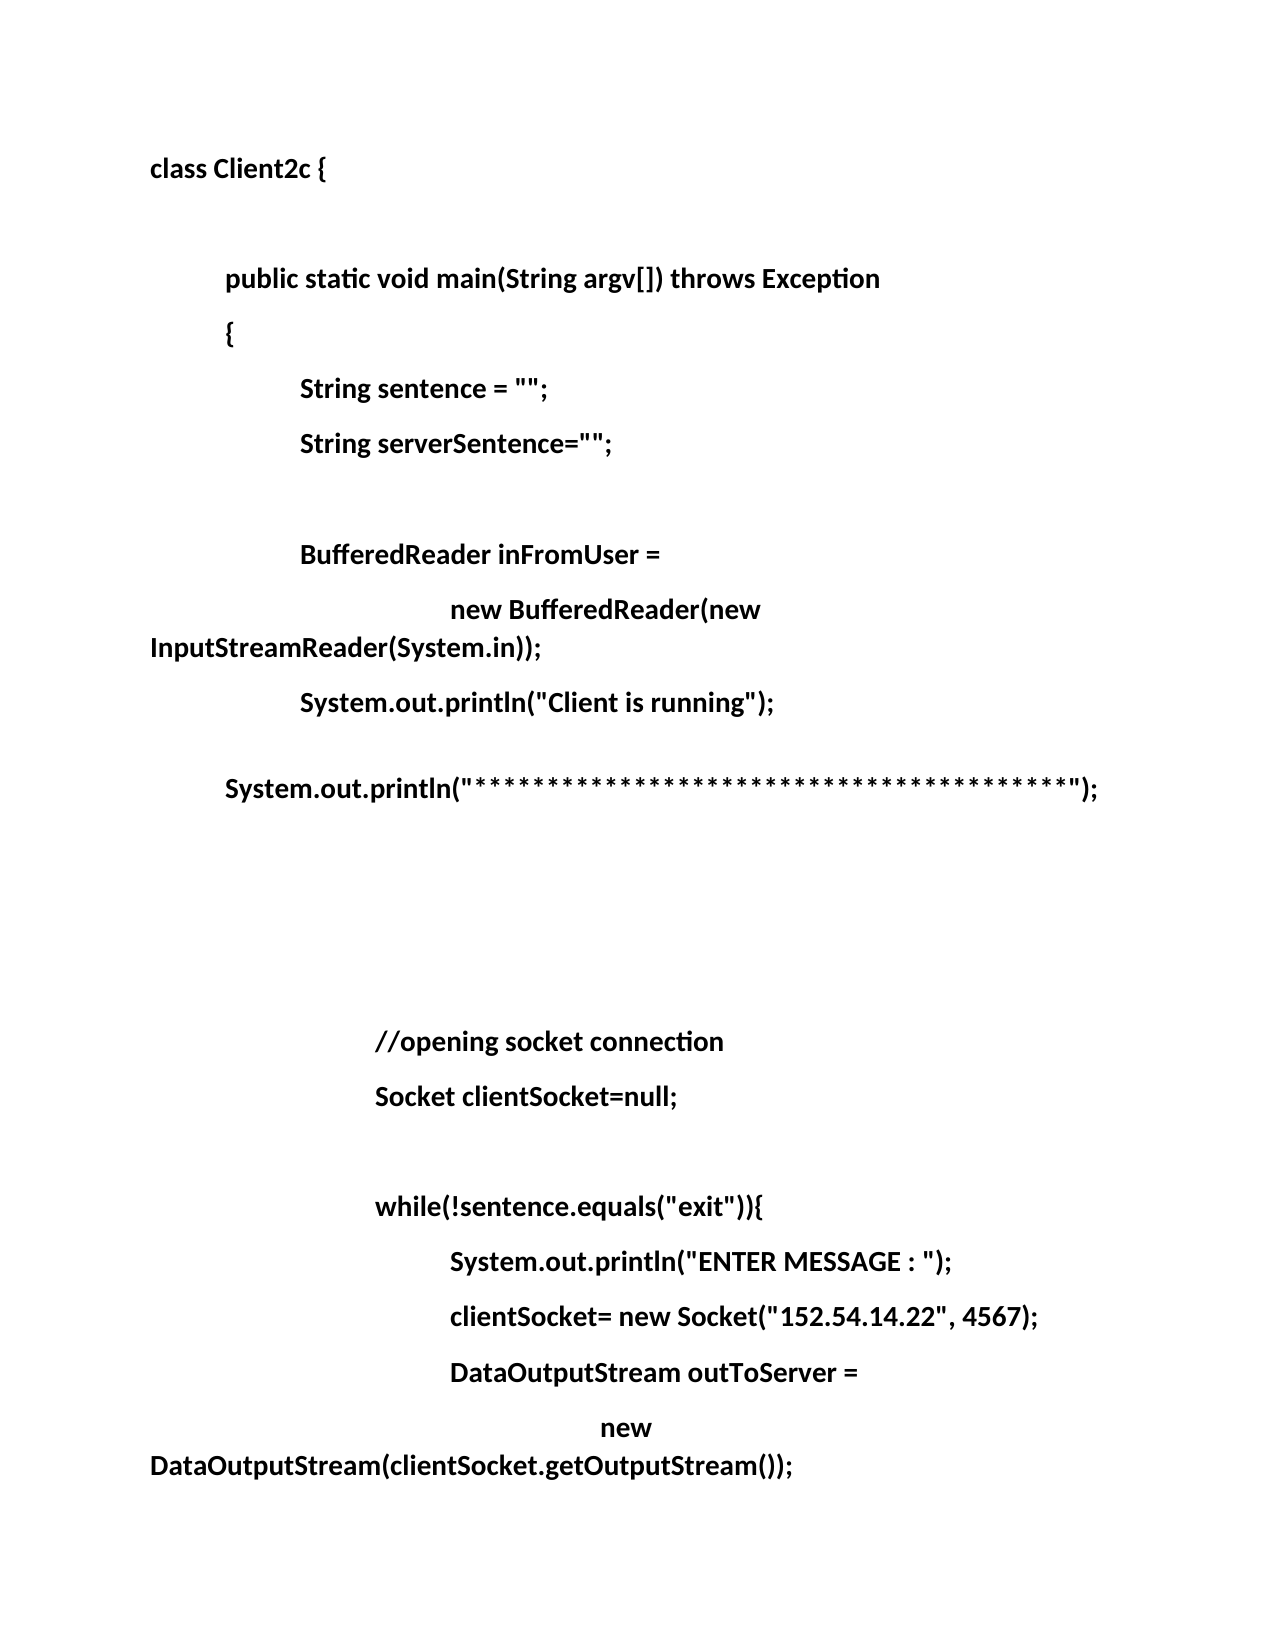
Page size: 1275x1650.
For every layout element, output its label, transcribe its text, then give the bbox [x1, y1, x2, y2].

text new BufferedReader(new InputStreamReader(System.in)); [150, 591, 1125, 665]
text System.out.println("ENTER MESSAGE : "); [150, 1243, 1125, 1279]
text class Client2c { [150, 150, 1125, 186]
text //opening socket connection [150, 1023, 1125, 1059]
text DataOutputStream outToServer = [150, 1354, 1125, 1389]
text new DataOutputStream(clientSocket.getOutputStream()); [150, 1409, 1125, 1483]
text System.out.println("*****************************************"); [150, 739, 1125, 806]
text clientSocket= new Socket("152.54.14.22", 4567); [150, 1298, 1125, 1334]
text String sentence = ""; [150, 370, 1125, 406]
text { [150, 315, 1125, 351]
text while(!sentence.equals("exit")){ [150, 1188, 1125, 1224]
text Socket clientSocket=null; [150, 1078, 1125, 1114]
text BufferedReader inFromUser = [150, 536, 1125, 571]
text String serverSentence=""; [150, 426, 1125, 461]
text public static void main(String argv[]) throws Exception [150, 260, 1125, 296]
text System.out.println("Client is running"); [150, 684, 1125, 720]
